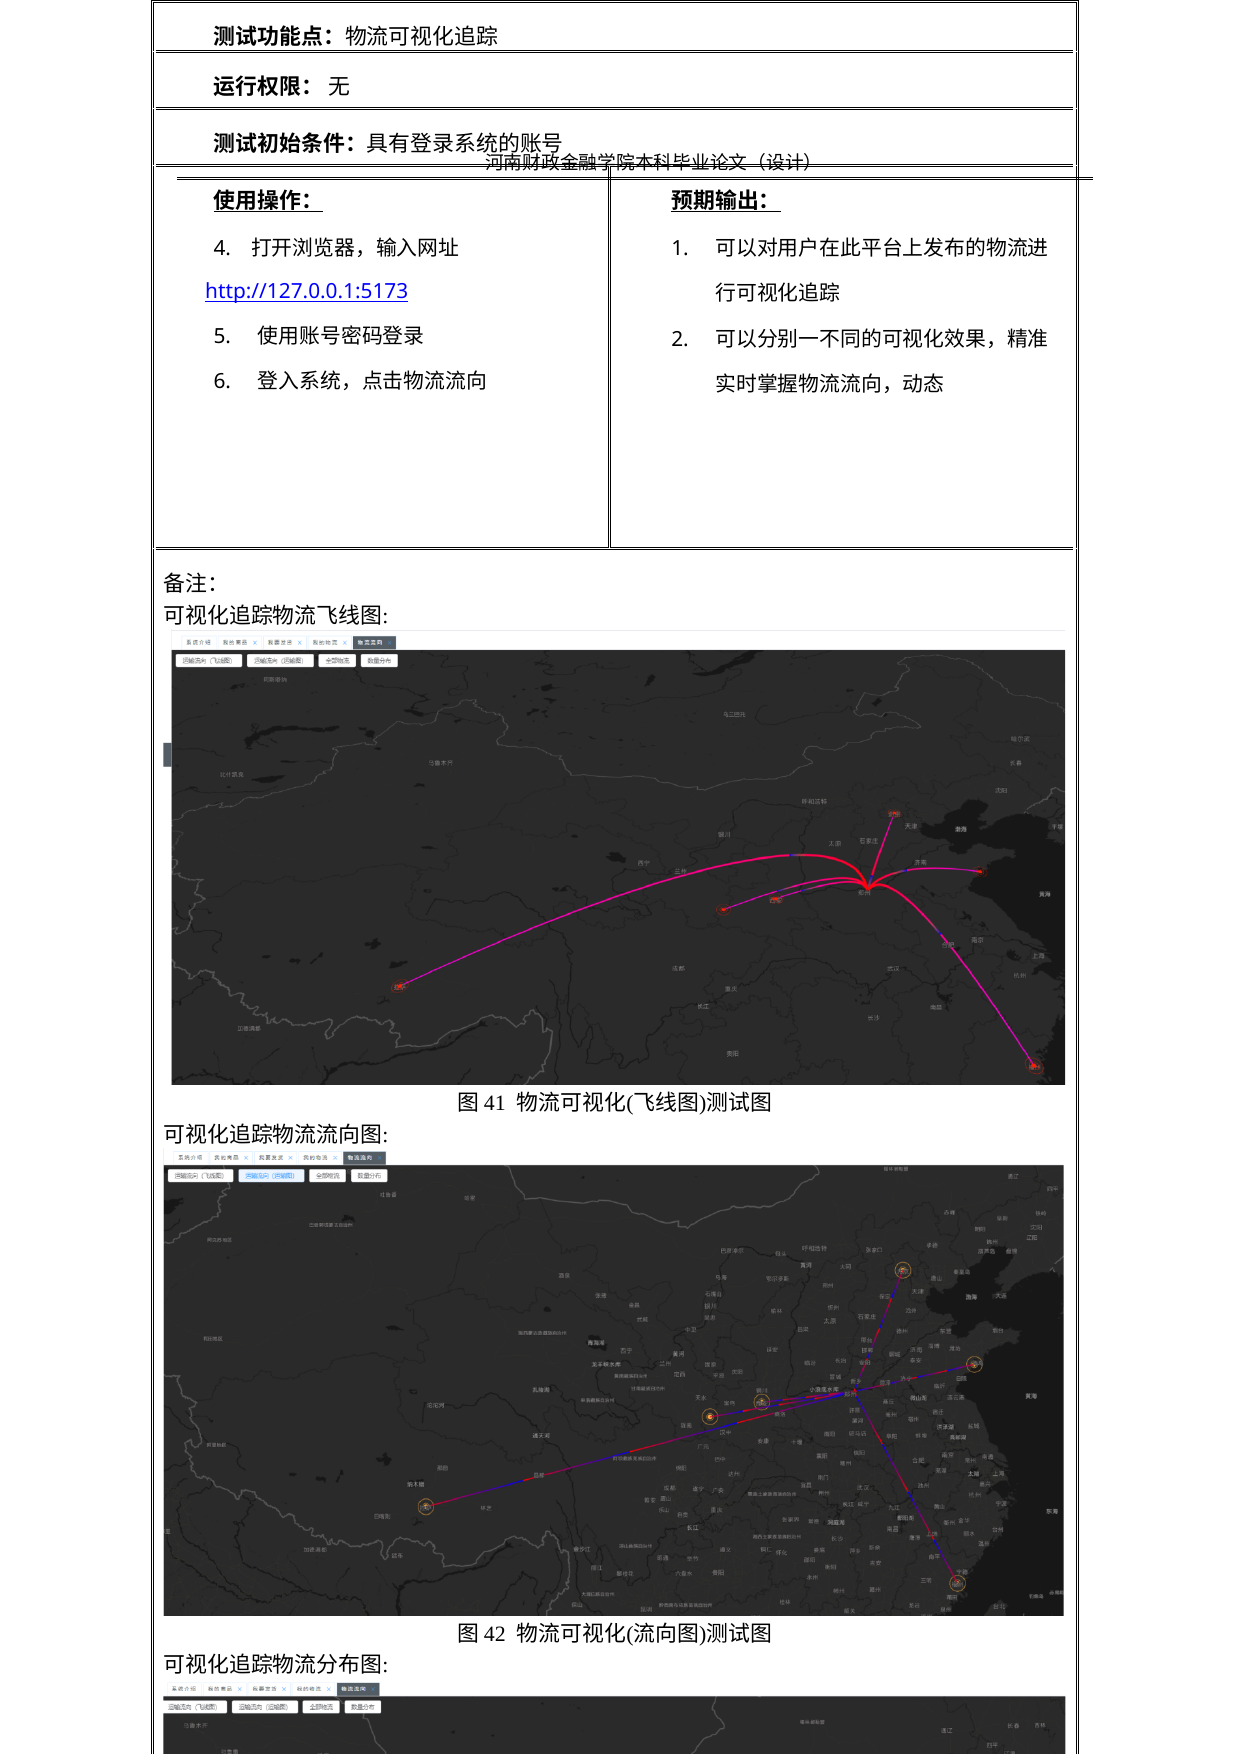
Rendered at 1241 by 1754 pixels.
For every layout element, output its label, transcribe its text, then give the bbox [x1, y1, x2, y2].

table_header 测试功能点：物流可视化追踪 [154, 3, 1076, 49]
picture [163, 1678, 1066, 1754]
table_cell 运行权限： 无 [154, 50, 1076, 107]
picture [163, 629, 1066, 1085]
table_cell 预期输出： 可以对用户在此平台上发布的物流进行可视化追踪 可以分别一不同的可视化效果，精准实时掌握物流流向，动态 [610, 164, 1077, 547]
table_cell 测试初始条件：具有登录系统的账号 [154, 107, 1076, 164]
table_cell 备注： 可视化追踪物流飞线图: 图41 物流可视化(飞线图)测试图 可视化追踪物流流向图: 图42 物流可视化(流向图)测试图 可视化追踪物流分布图: 图43 物流可视化(物流分布)测试图 运输过程中的物流信息: 图44 物流可视化(物流详情)测试图 [154, 547, 1076, 1754]
table_cell 使用操作： 打开浏览器，输入网址 http://127.0.0.1:5173 使用账号密码登录 登入系统，点击物流流向 [152, 164, 610, 547]
picture [163, 1148, 1064, 1616]
